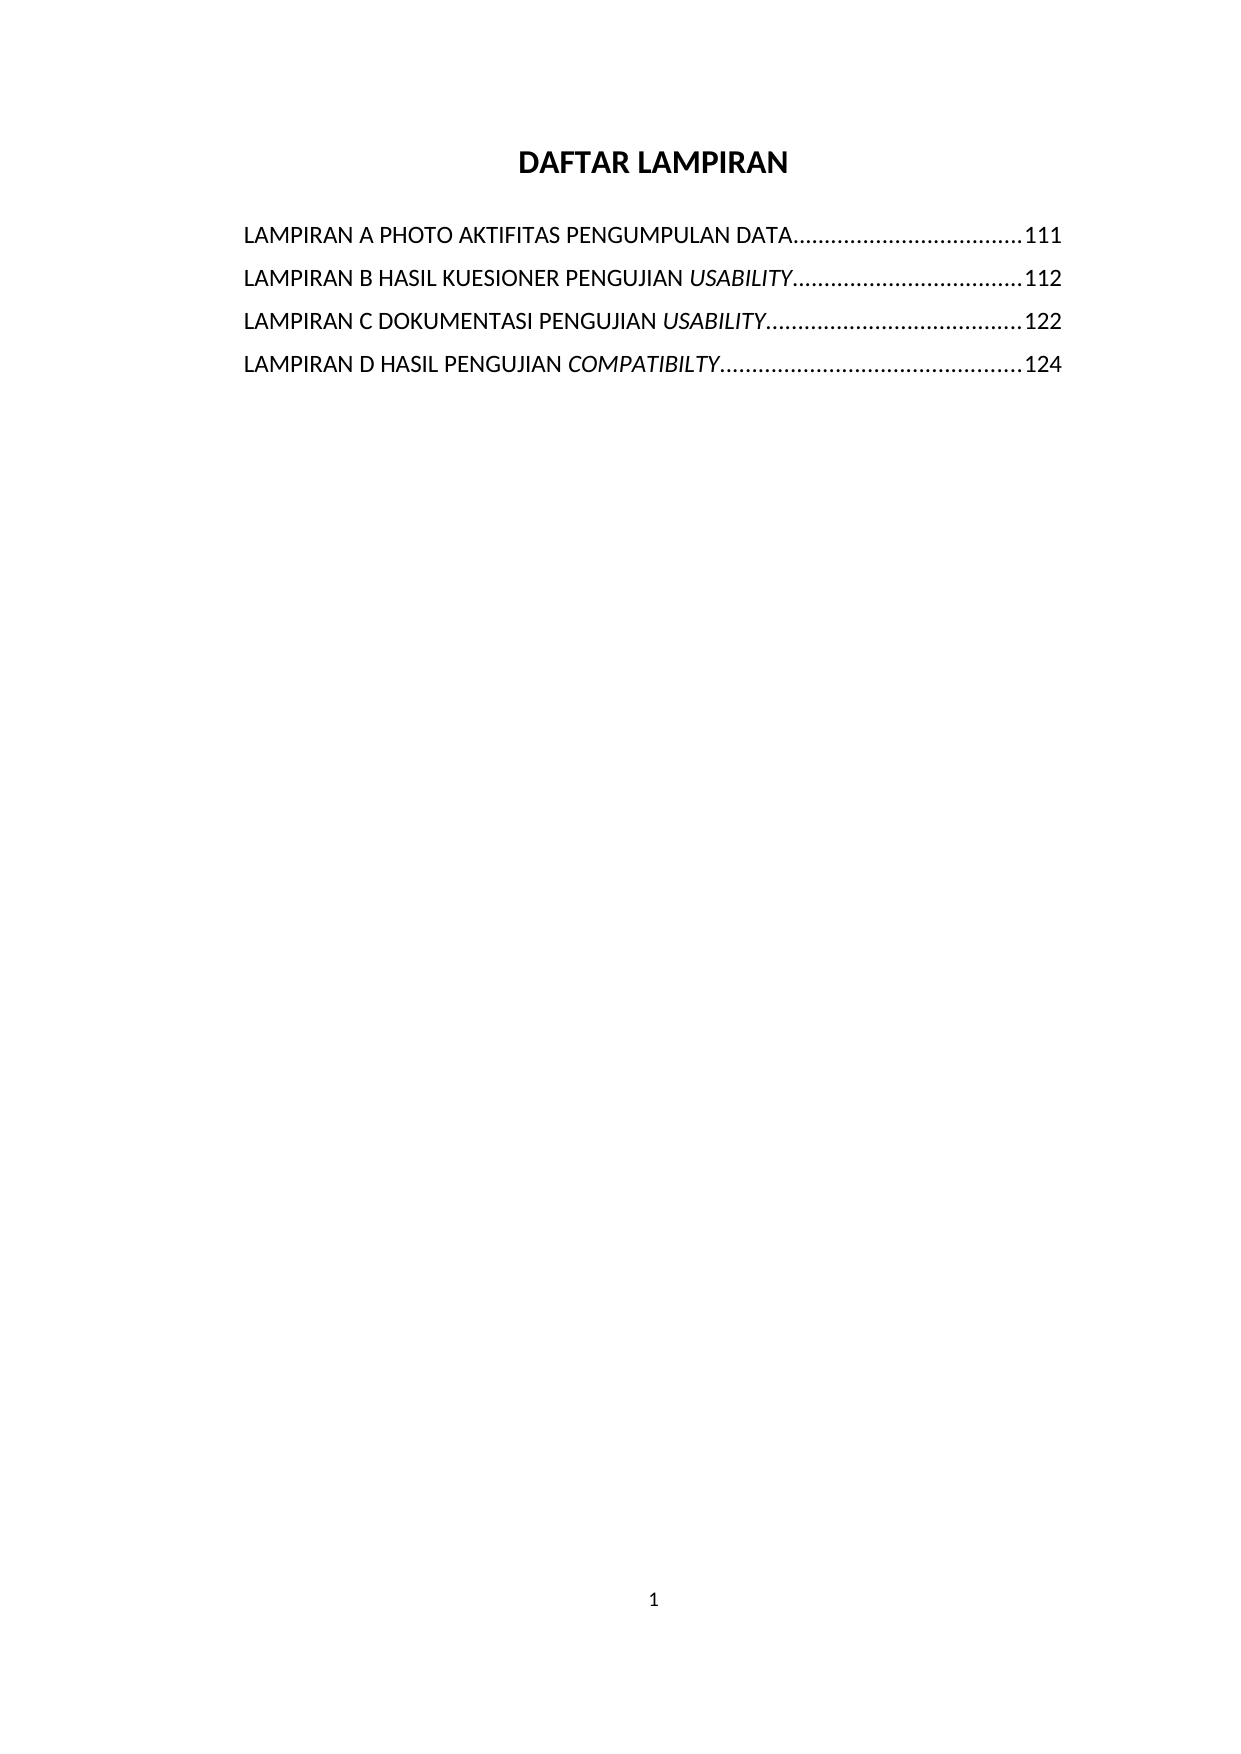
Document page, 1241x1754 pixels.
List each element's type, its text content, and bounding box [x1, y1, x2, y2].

text LAMPIRAN D HASIL PENGUJIAN COMPATIBILTY 124 [244, 348, 1063, 378]
text LAMPIRAN C DOKUMENTASI PENGUJIAN USABILITY 122 [244, 305, 1063, 335]
subtitle DAFTAR LAMPIRAN [244, 141, 1063, 181]
text LAMPIRAN A PHOTO AKTIFITAS PENGUMPULAN DATA 111 [244, 219, 1063, 249]
text LAMPIRAN B HASIL KUESIONER PENGUJIAN USABILITY 112 [244, 262, 1063, 292]
